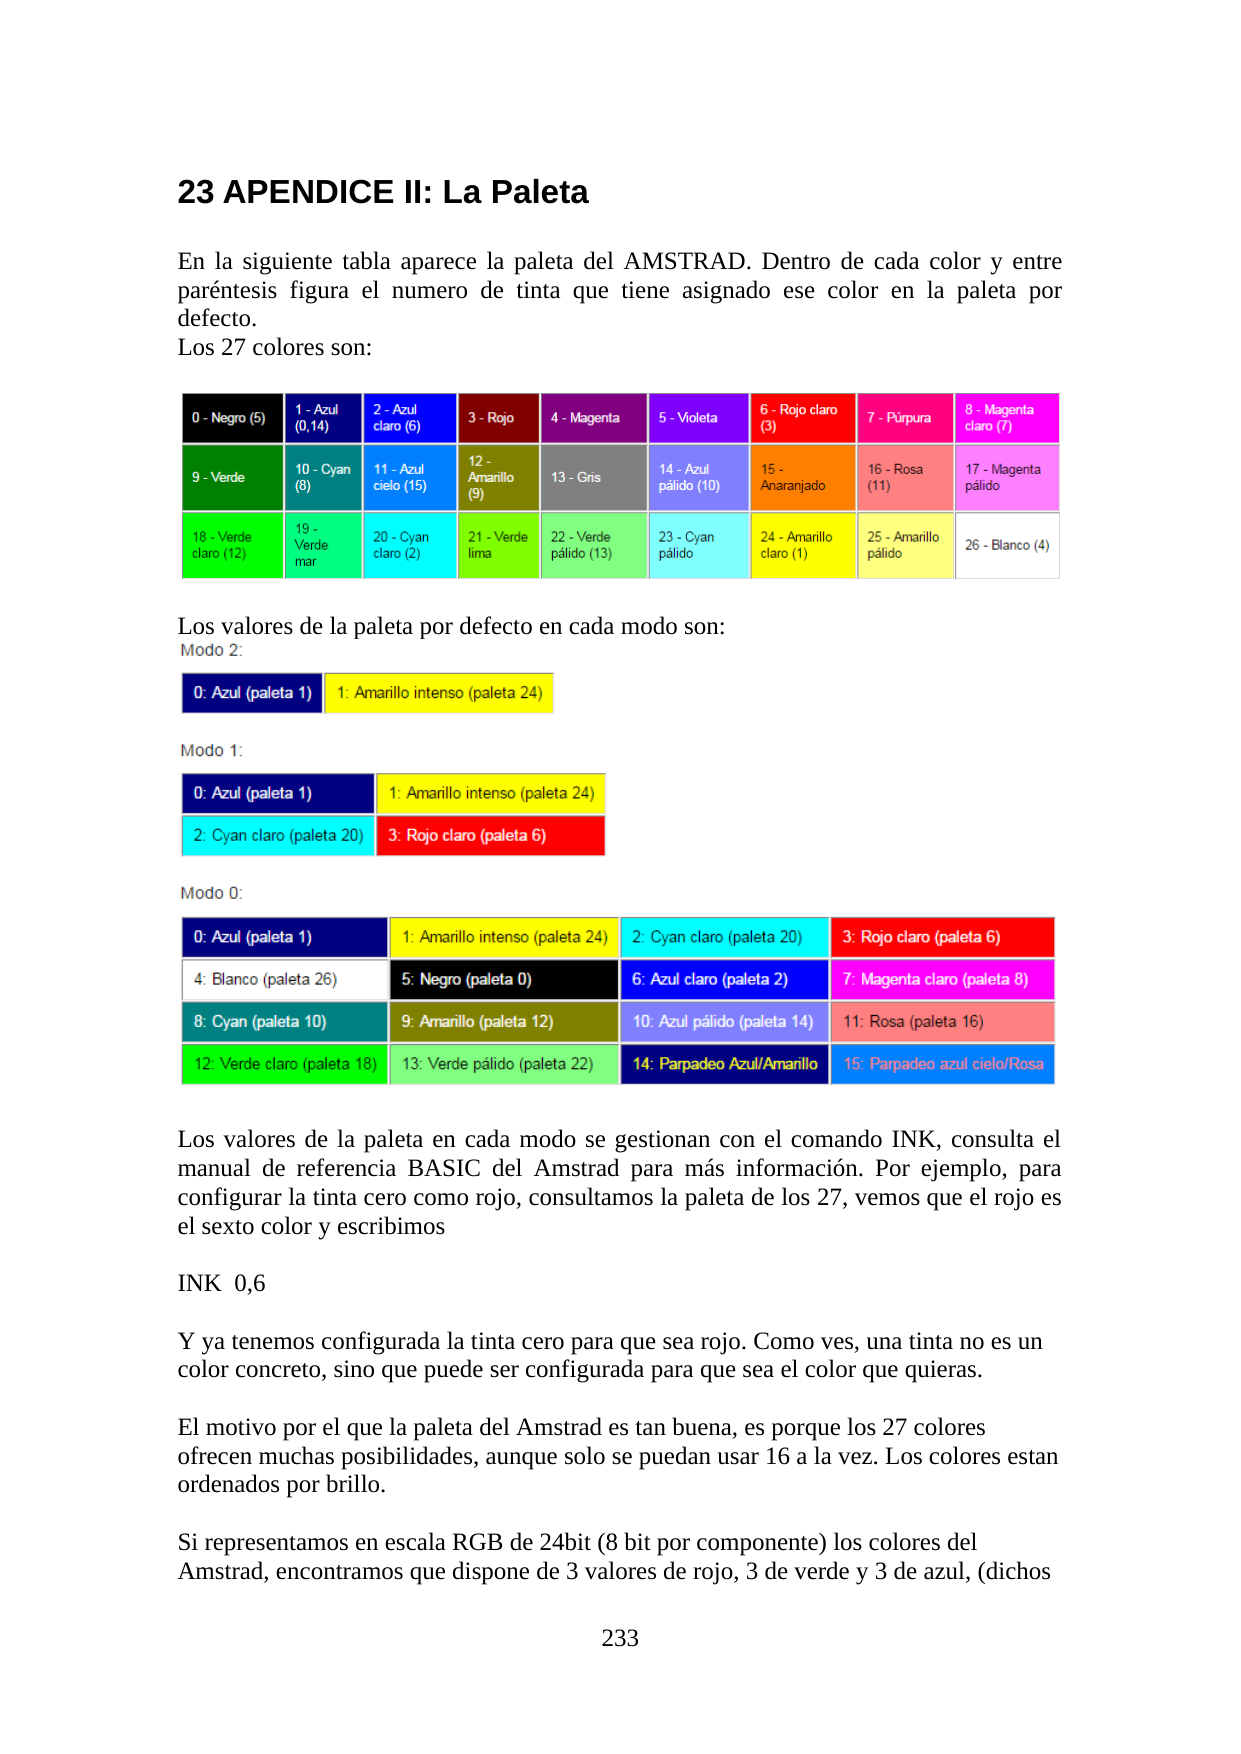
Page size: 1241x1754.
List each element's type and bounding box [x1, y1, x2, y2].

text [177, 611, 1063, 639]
picture [177, 389, 1063, 582]
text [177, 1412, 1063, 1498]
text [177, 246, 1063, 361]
picture [177, 639, 1063, 1096]
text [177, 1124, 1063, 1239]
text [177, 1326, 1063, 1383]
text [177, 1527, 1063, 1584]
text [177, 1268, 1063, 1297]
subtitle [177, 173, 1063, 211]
